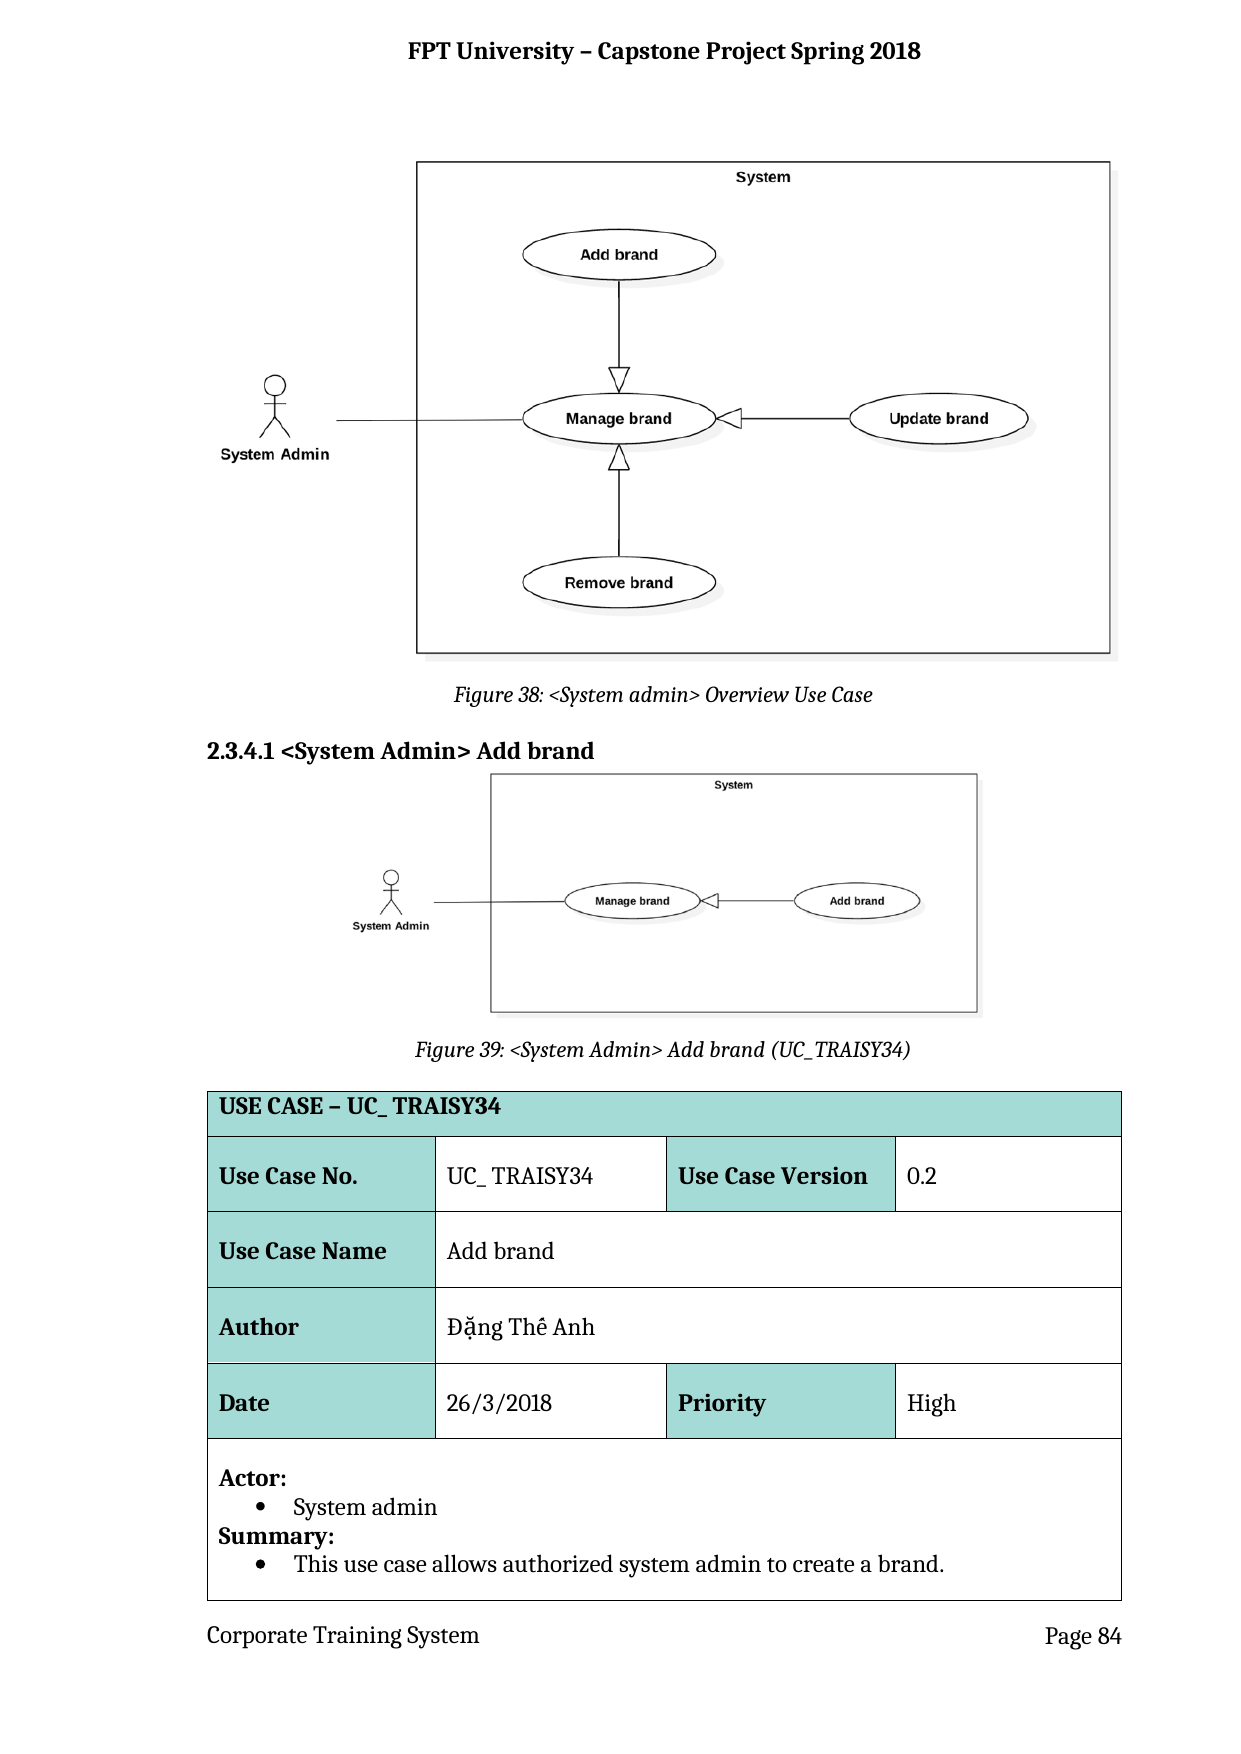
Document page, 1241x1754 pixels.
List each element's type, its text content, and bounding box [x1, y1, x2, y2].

text Figure 38: <System admin> Overview Use Case [207, 682, 1122, 708]
table_cell Add brand [436, 1212, 1121, 1287]
table_header USE CASE – UC_ TRAISY34 [208, 1092, 1121, 1136]
table_cell 0.2 [896, 1137, 1121, 1211]
picture [206, 147, 1126, 668]
table_cell Author [208, 1288, 435, 1362]
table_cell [208, 1439, 1121, 1600]
table_cell Use Case No. [208, 1137, 435, 1211]
text 2.3.4.1 <System Admin> Add brand [207, 737, 1122, 766]
table_cell Use Case Version [667, 1137, 895, 1211]
table_cell 26/3/2018 [436, 1364, 666, 1438]
table_cell Đặng Thế Anh [436, 1288, 1121, 1362]
table_cell High [896, 1364, 1121, 1438]
text Figure 39: <System Admin> Add brand (UC_TRAISY34) [207, 1037, 1122, 1063]
table_cell Priority [667, 1364, 895, 1438]
picture [338, 766, 991, 1023]
table_cell Use Case Name [208, 1212, 435, 1287]
table_cell UC_ TRAISY34 [436, 1137, 666, 1211]
table_cell Date [208, 1364, 435, 1438]
